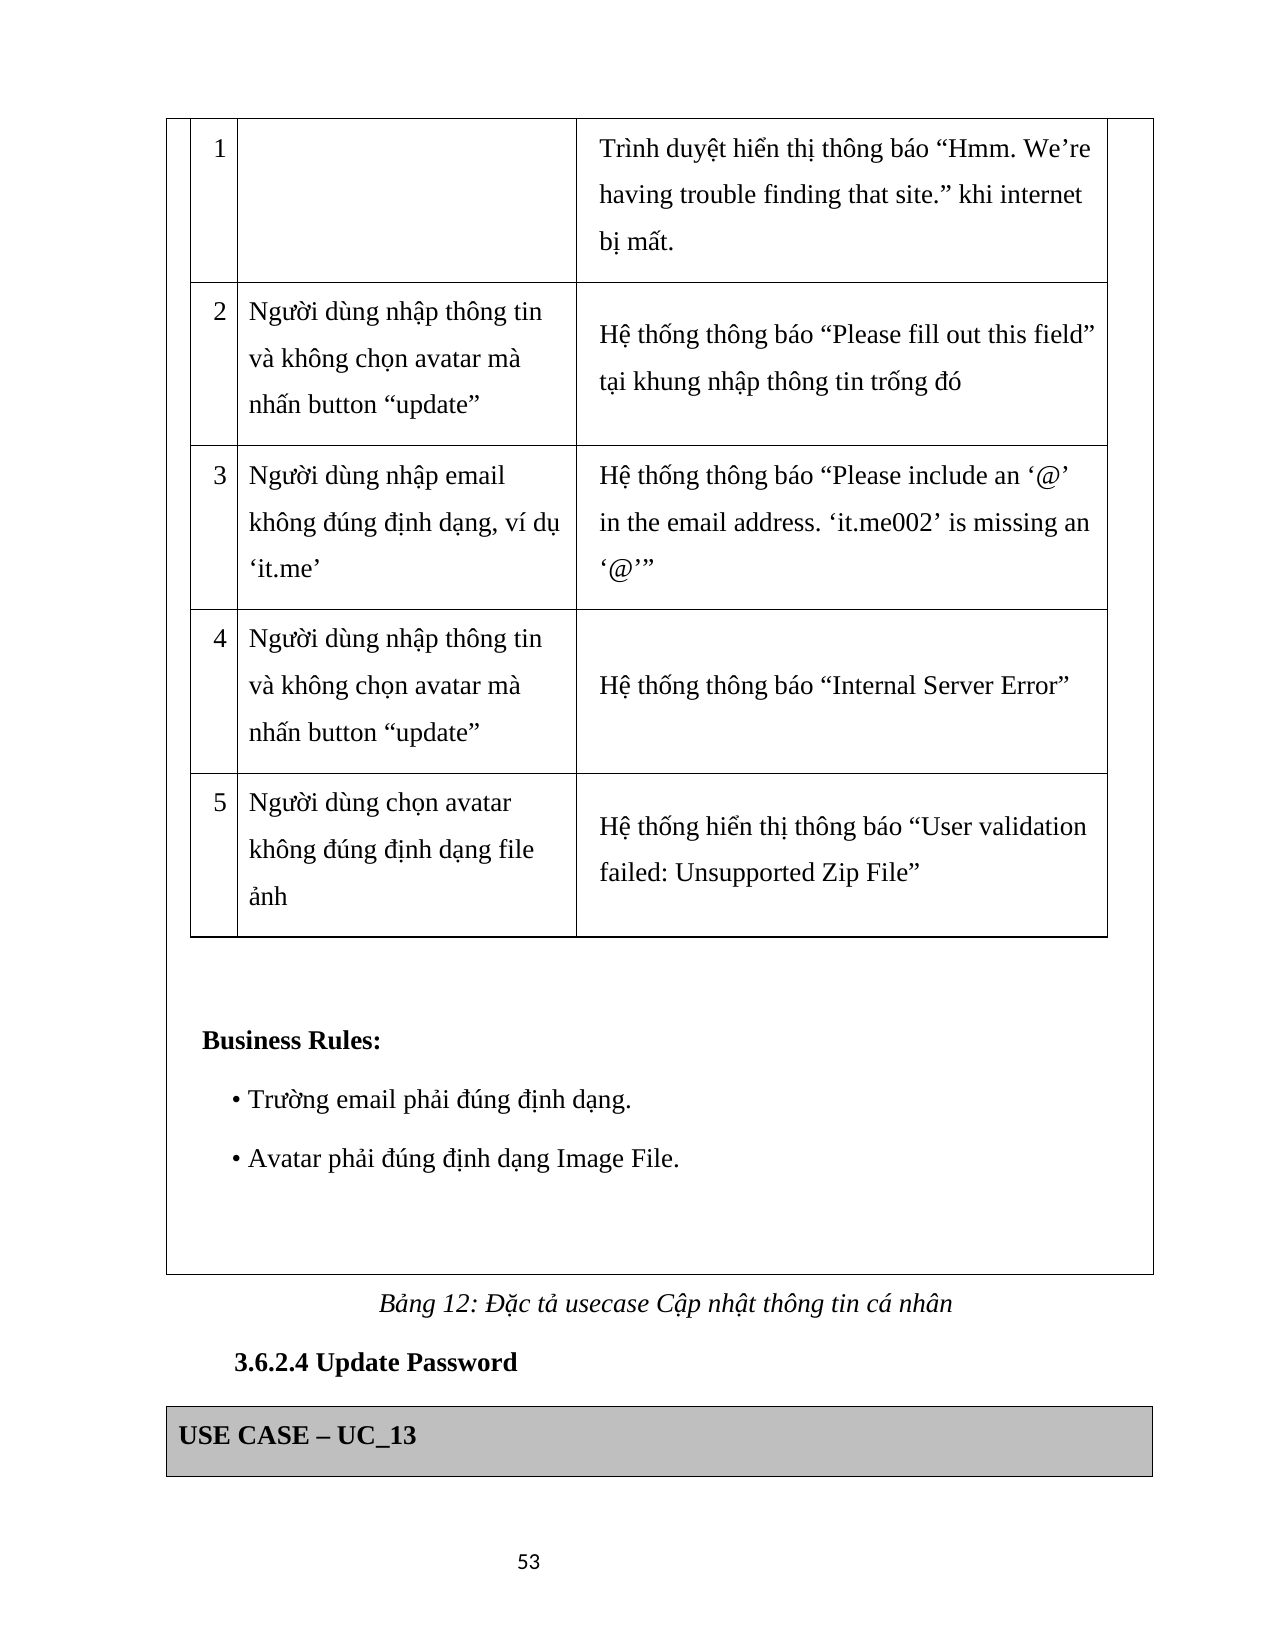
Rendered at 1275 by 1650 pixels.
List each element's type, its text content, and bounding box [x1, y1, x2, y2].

table_cell Hệ thống thông báo “Please include an ‘@’ in the email address. ‘it.me002’ is missing an ‘@’” [577, 446, 1107, 609]
table_header [1108, 119, 1153, 1274]
table_cell Người dùng nhập thông tin và không chọn avatar mà nhấn button “update” [238, 610, 576, 773]
table_cell Hệ thống thông báo “Please fill out this field” tại khung nhập thông tin trống đó [577, 283, 1107, 445]
table_cell 2 [191, 283, 237, 445]
table_cell Người dùng nhập email không đúng định dạng, ví dụ ‘it.me’ [238, 446, 576, 609]
table_cell Người dùng nhập thông tin và không chọn avatar mà nhấn button “update” [238, 283, 576, 445]
subtitle 3.6.2.4 Update Password [177, 1347, 1157, 1378]
table_cell Business Rules: • Trường email phải đúng định dạng. • Avatar phải đúng định dạng Image File. [191, 938, 1108, 1274]
table_cell Người dùng chọn avatar không đúng định dạng file ảnh [238, 774, 576, 936]
table_cell Hệ thống thông báo “Internal Server Error” [577, 610, 1107, 773]
table_header [167, 119, 191, 1274]
table_header Trình duyệt hiển thị thông báo “Hmm. We’re having trouble finding that site.” khi internet bị mất. [577, 119, 1107, 282]
table_header 1 [191, 119, 237, 282]
text Bảng 12: Đặc tả usecase Cập nhật thông tin cá nhân [177, 1287, 1157, 1318]
table_cell 5 [191, 774, 237, 936]
table_cell 4 [191, 610, 237, 773]
table_cell Hệ thống hiển thị thông báo “User validation failed: Unsupported Zip File” [577, 774, 1107, 936]
table_header USE CASE – UC_13 [167, 1407, 1152, 1476]
table_cell 3 [191, 446, 237, 609]
table_header [238, 119, 576, 282]
